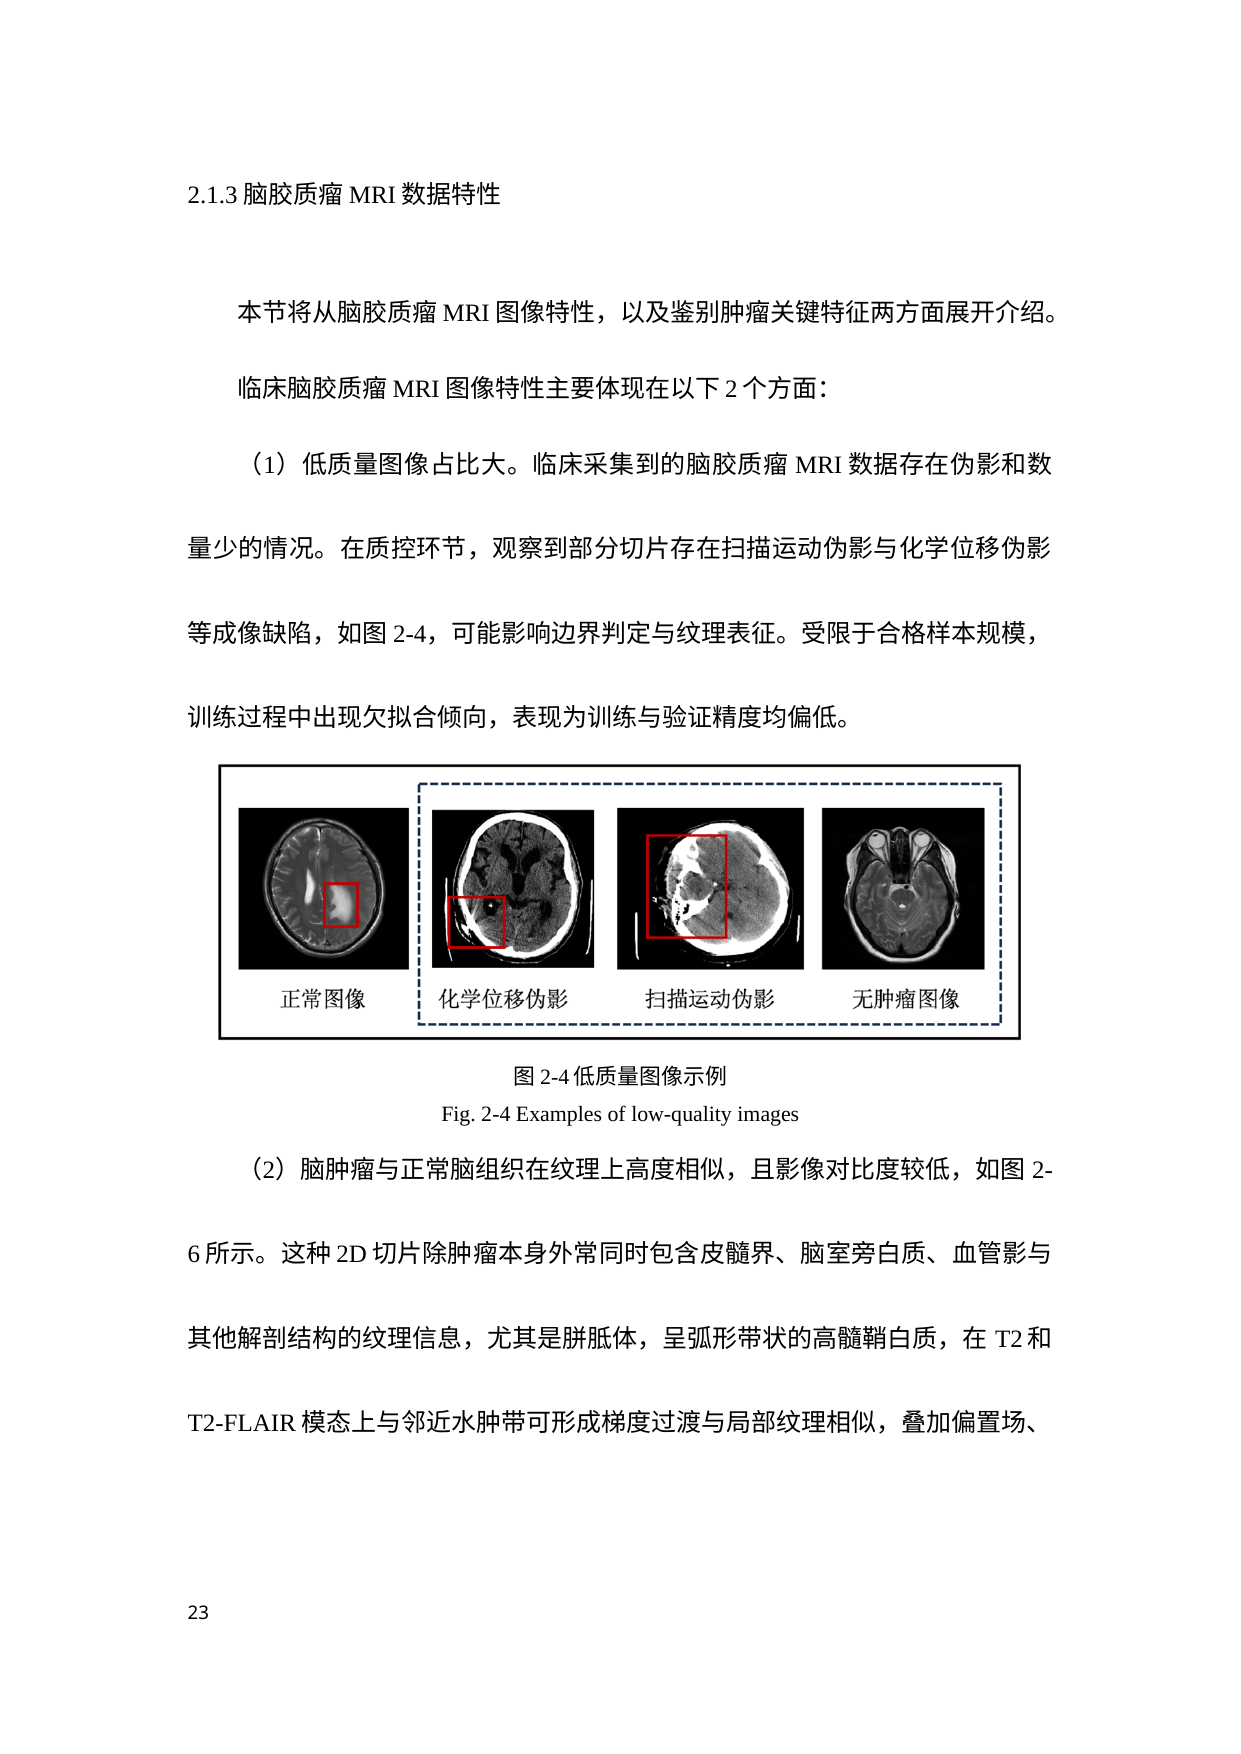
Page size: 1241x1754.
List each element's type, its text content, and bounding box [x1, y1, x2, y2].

subtitle 2.1.3 脑胶质瘤MRI数据特性 [187, 160, 1053, 225]
text 图2-4低质量图像示例 [187, 1058, 1053, 1091]
text 本节将从脑胶质瘤MRI图像特性，以及鉴别肿瘤关键特征两方面展开介绍。 [187, 278, 1053, 343]
text 临床脑胶质瘤MRI图像特性主要体现在以下2个方面： [187, 354, 1053, 419]
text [187, 1135, 1053, 1453]
text （1）低质量图像占比大。临床采集到的脑胶质瘤MRI数据存在伪影和数量少的情况。在质控环节，观察到部分切片存在扫描运动伪影与化学位移伪影等成像缺陷，如图2-4，可能影响边界判定与纹理表征。受限于合格样本规模，训练过程中出现欠拟合倾向，表现为训练与验证精度均偏低。 [187, 430, 1053, 748]
picture [211, 759, 1029, 1047]
text Fig. 2-4 Examples of low-quality images [187, 1097, 1053, 1130]
